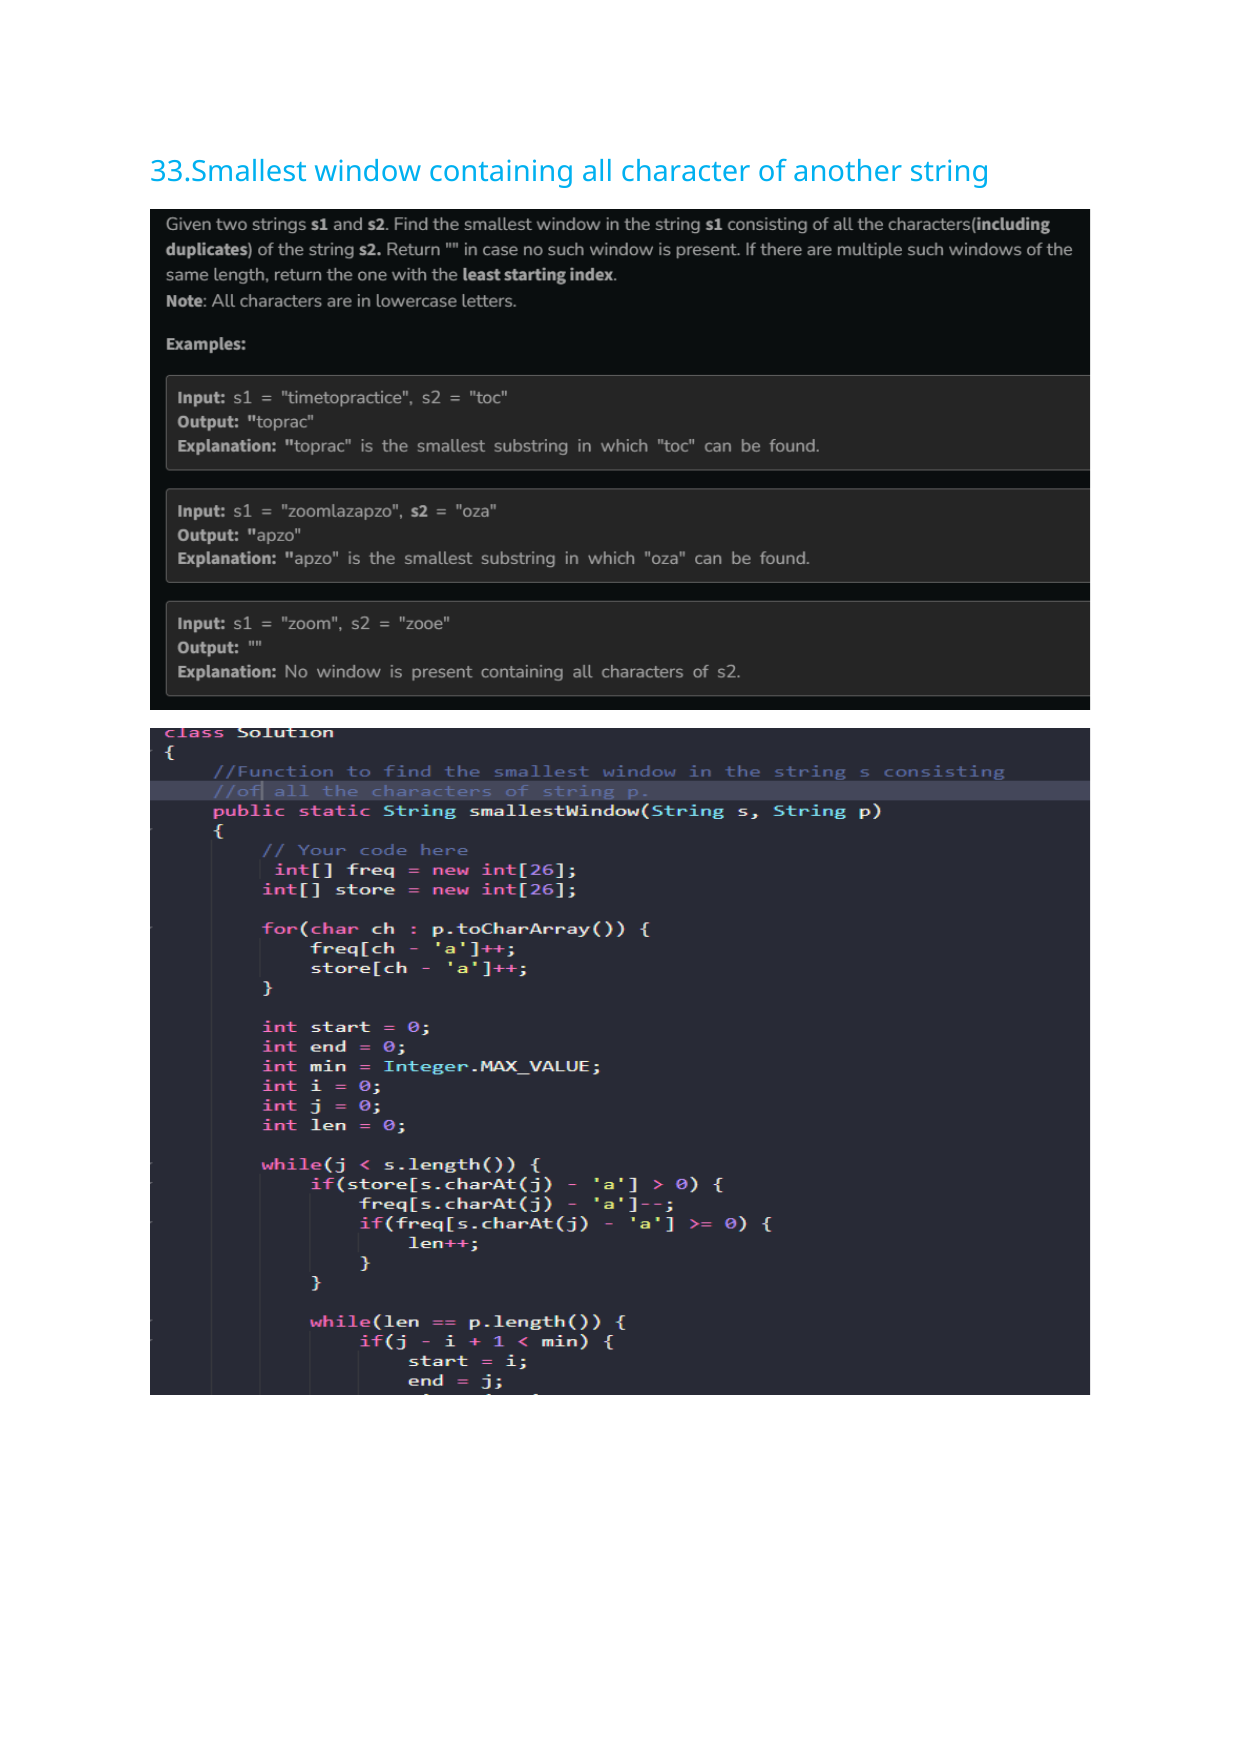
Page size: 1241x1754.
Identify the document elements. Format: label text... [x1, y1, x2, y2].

picture [150, 209, 1091, 710]
picture [150, 728, 1091, 1395]
text 33.Smallest window containing all character of another string [150, 150, 1090, 190]
